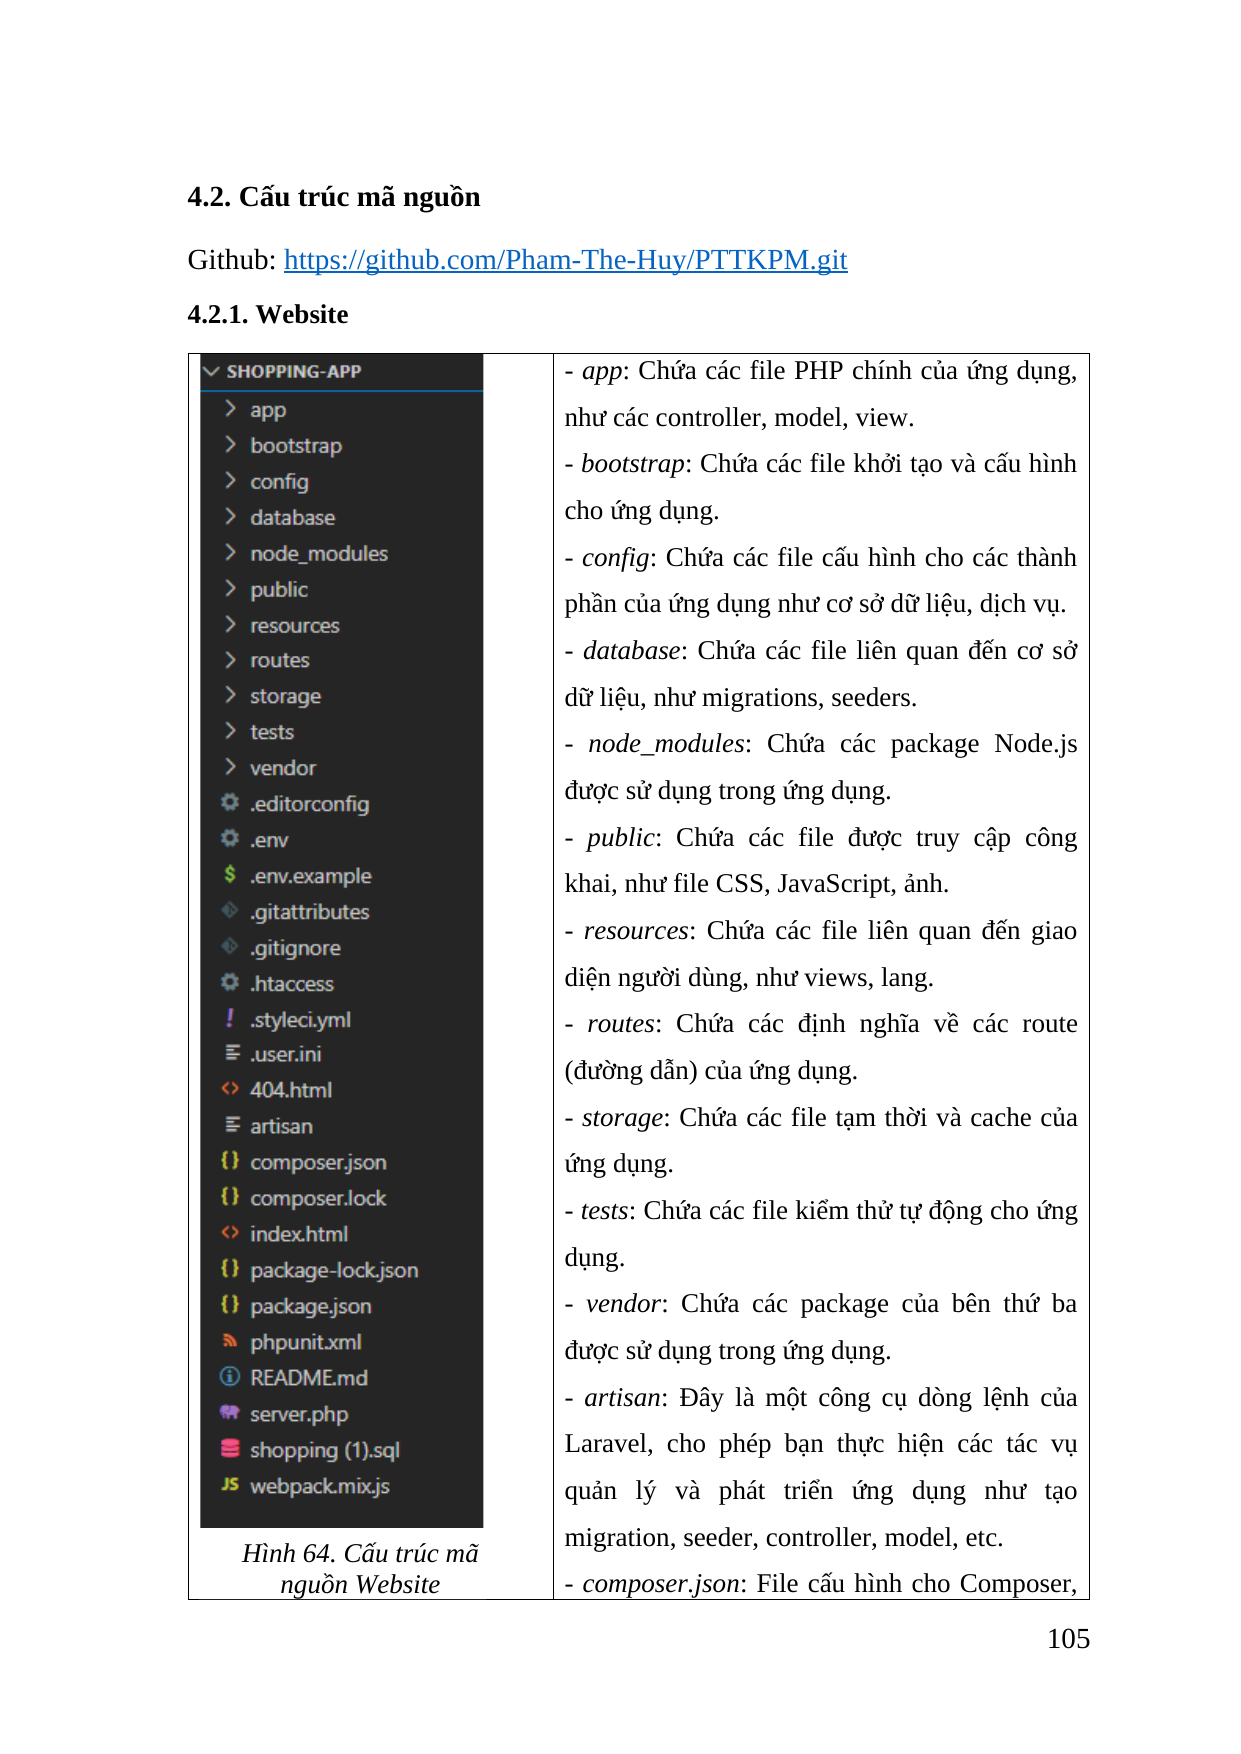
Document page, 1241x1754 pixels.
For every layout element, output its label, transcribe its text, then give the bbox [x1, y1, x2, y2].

picture [198, 354, 482, 1521]
subtitle 4.2.1. Website [187, 303, 1090, 328]
table_header [189, 354, 553, 1599]
subtitle 4.2. Cấu trúc mã nguồn [187, 179, 1090, 213]
text Github: https://github.com/Pham-The-Huy/PTTKPM.git [187, 242, 1090, 275]
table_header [554, 354, 1089, 1599]
